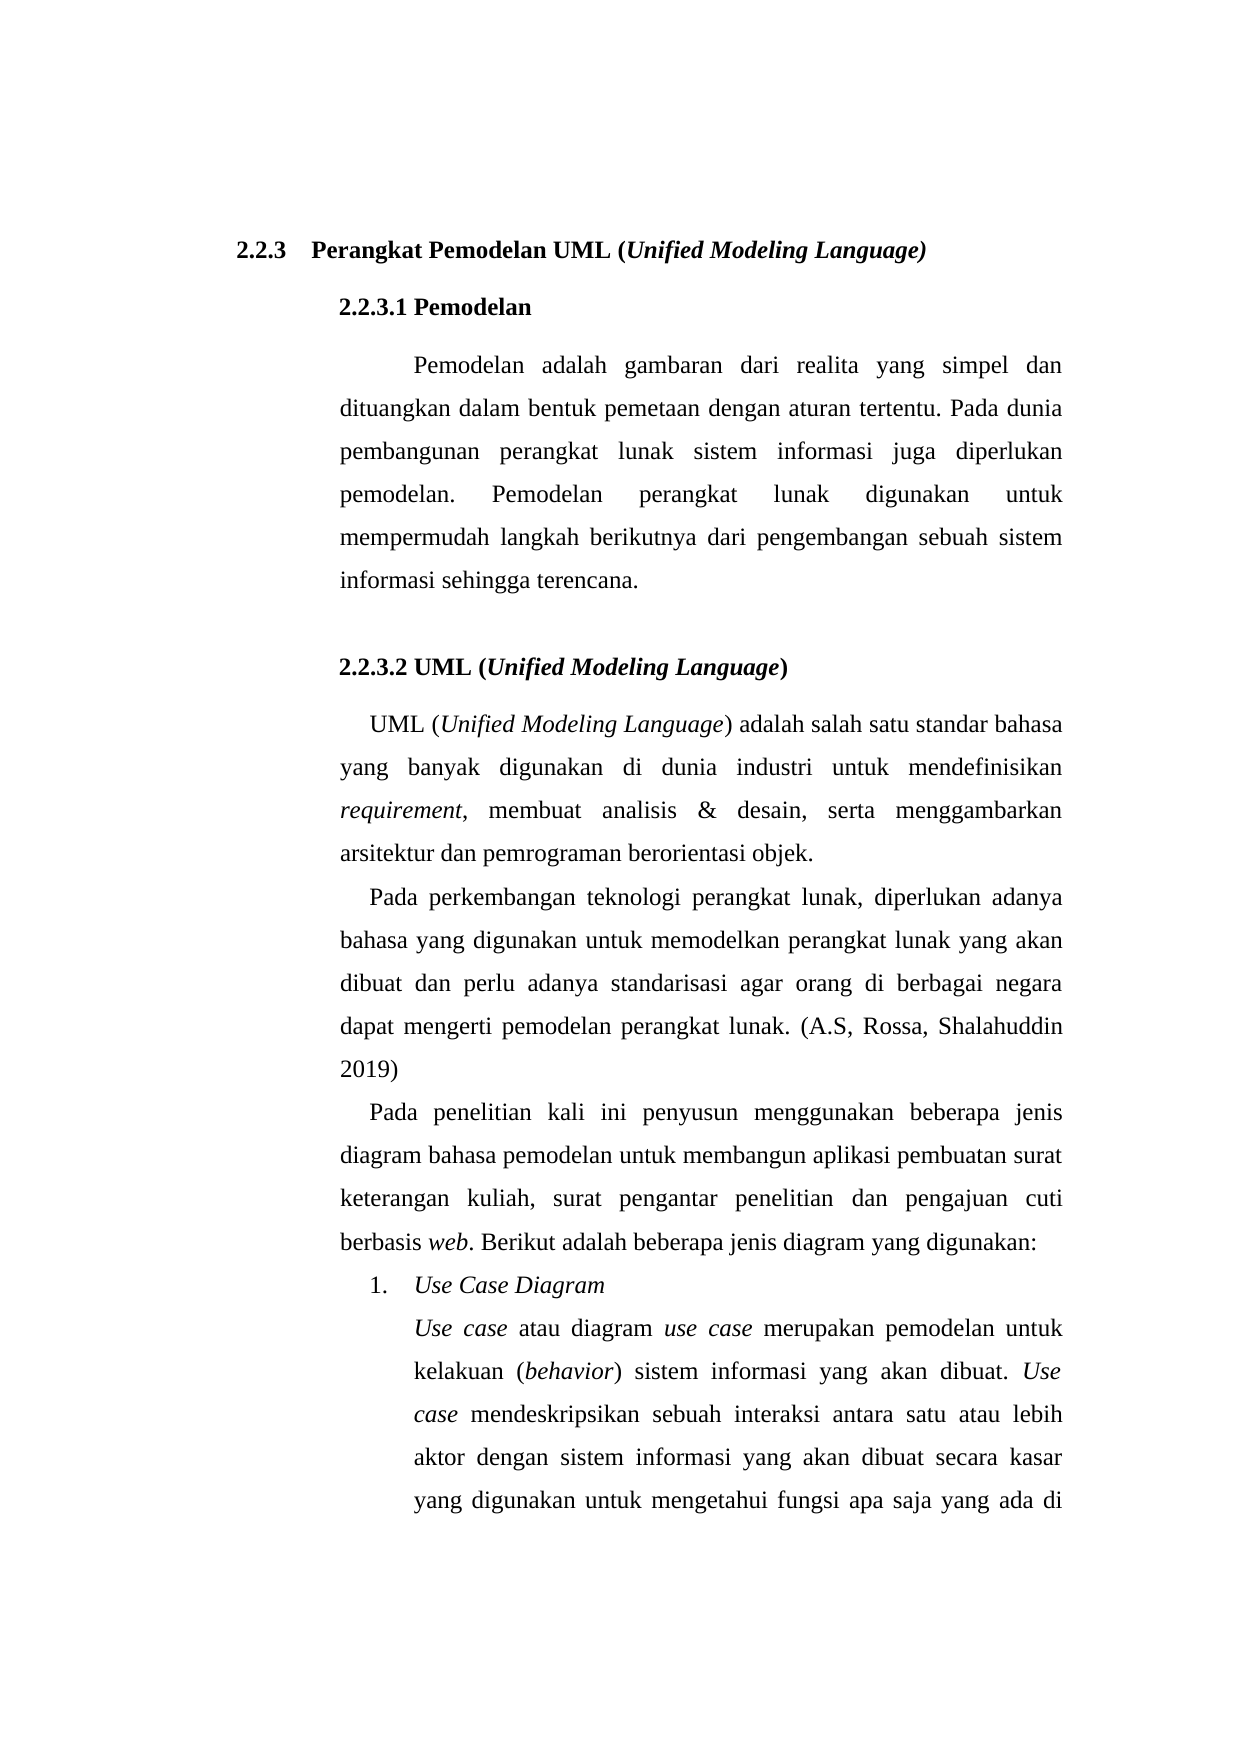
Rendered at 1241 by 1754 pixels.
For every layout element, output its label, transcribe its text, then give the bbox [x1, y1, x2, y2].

list UML (Unified Modeling Language) [338, 652, 1063, 680]
list Pemodelan adalah gambaran dari realita yang simpel dan dituangkan dalam bentuk pemetaan dengan aturan tertentu. Pada dunia pembangunan perangkat lunak sistem informasi juga diperlukan pemodelan. Pemodelan perangkat lunak digunakan untuk mempermudah langkah berikutnya dari pengembangan sebuah sistem informasi sehingga terencana. [339, 350, 1063, 594]
list Pemodelan [338, 292, 1063, 321]
text Pada perkembangan teknologi perangkat lunak, diperlukan adanya bahasa yang digunakan untuk memodelkan perangkat lunak yang akan dibuat dan perlu adanya standarisasi agar orang di berbagai negara dapat mengerti pemodelan perangkat lunak. (A.S, Rossa, Shalahuddin 2019) [340, 882, 1063, 1083]
text Pada penelitian kali ini penyusun menggunakan beberapa jenis diagram bahasa pemodelan untuk membangun aplikasi pembuatan surat keterangan kuliah, surat pengantar penelitian dan pengajuan cuti berbasis web. Berikut adalah beberapa jenis diagram yang digunakan: [340, 1097, 1063, 1255]
list Use Case Diagram [369, 1270, 1063, 1298]
text UML (Unified Modeling Language) adalah salah satu standar bahasa yang banyak digunakan di dunia industri untuk mendefinisikan requirement, membuat analisis & desain, serta menggambarkan arsitektur dan pemrograman berorientasi objek. [340, 709, 1063, 867]
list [413, 1313, 1063, 1514]
list Perangkat Pemodelan UML (Unified Modeling Language) [236, 235, 1063, 263]
